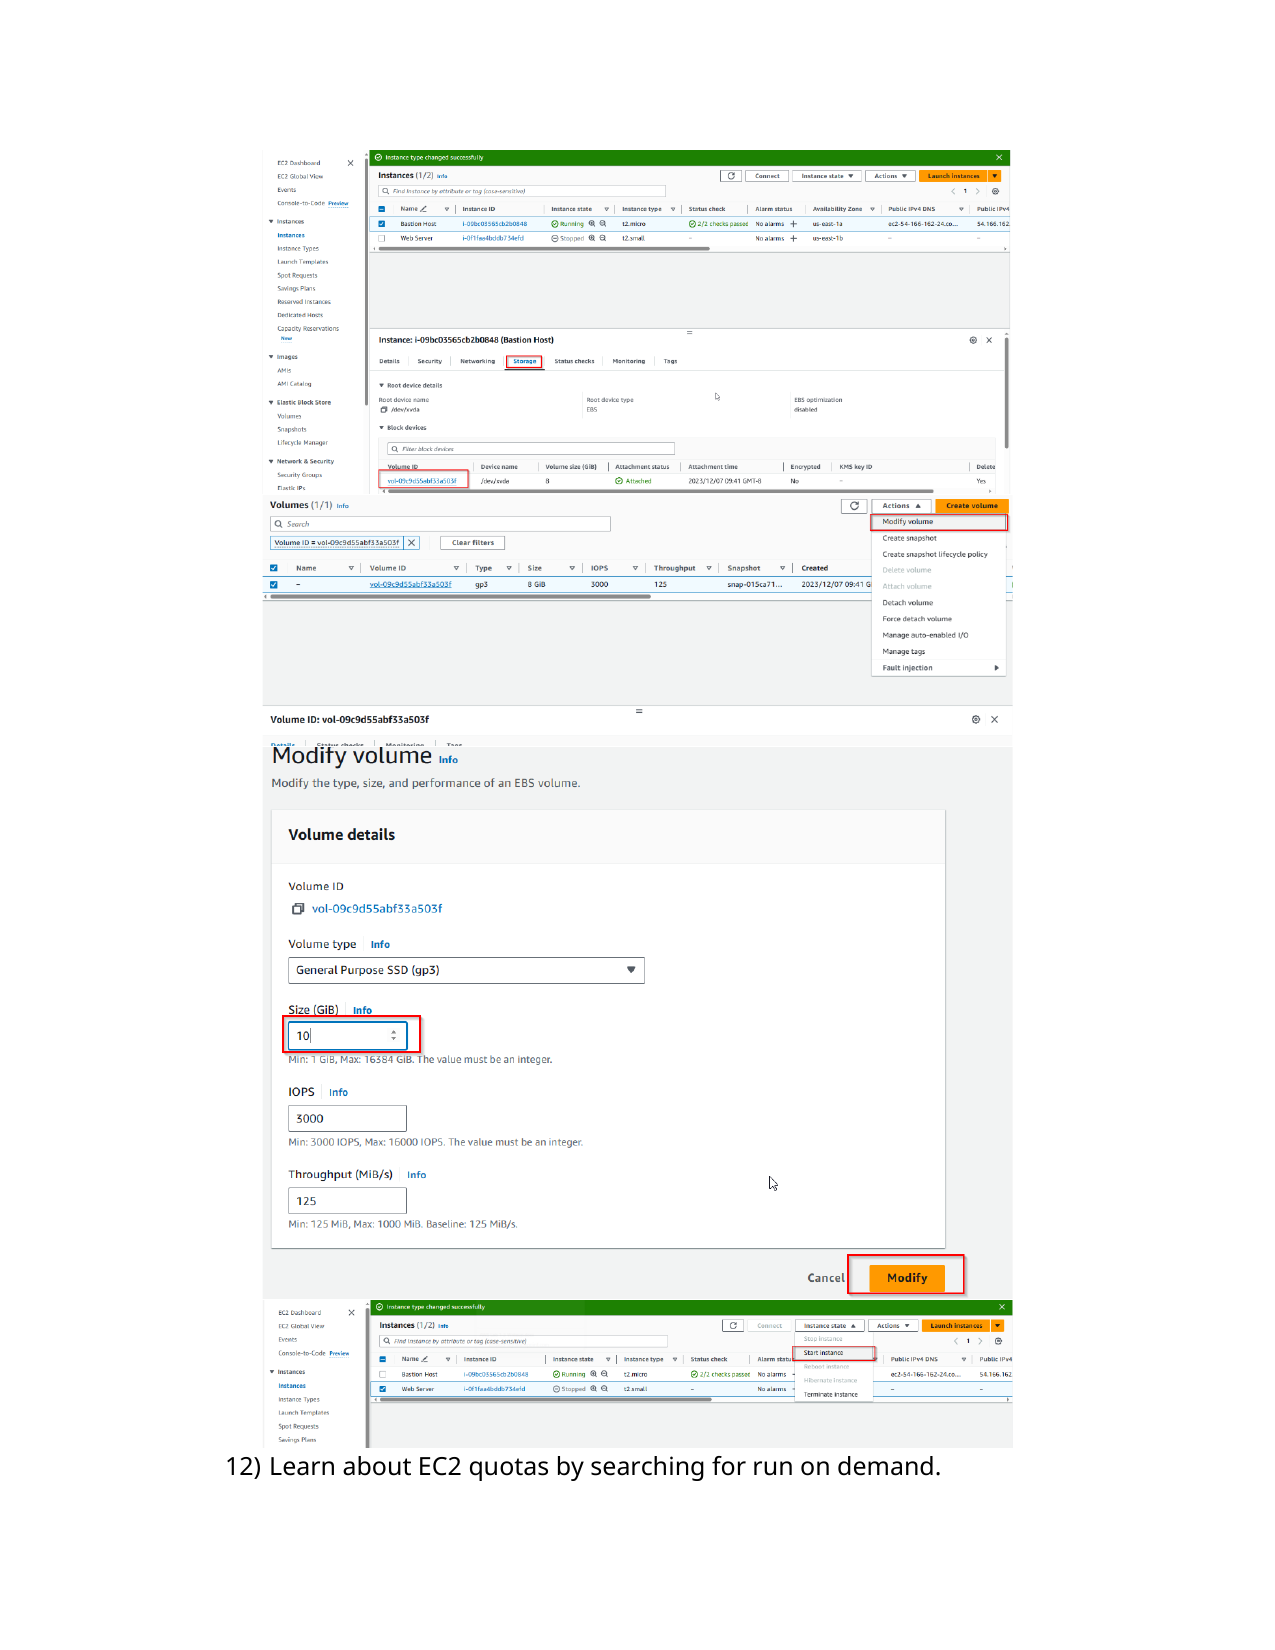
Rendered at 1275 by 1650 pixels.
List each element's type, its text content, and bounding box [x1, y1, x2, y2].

picture [262, 150, 1013, 494]
picture [262, 747, 1013, 1299]
picture [262, 1300, 1013, 1448]
list Learn about EC2 quotas by searching for run on demand. [225, 1449, 1125, 1483]
picture [262, 495, 1013, 746]
